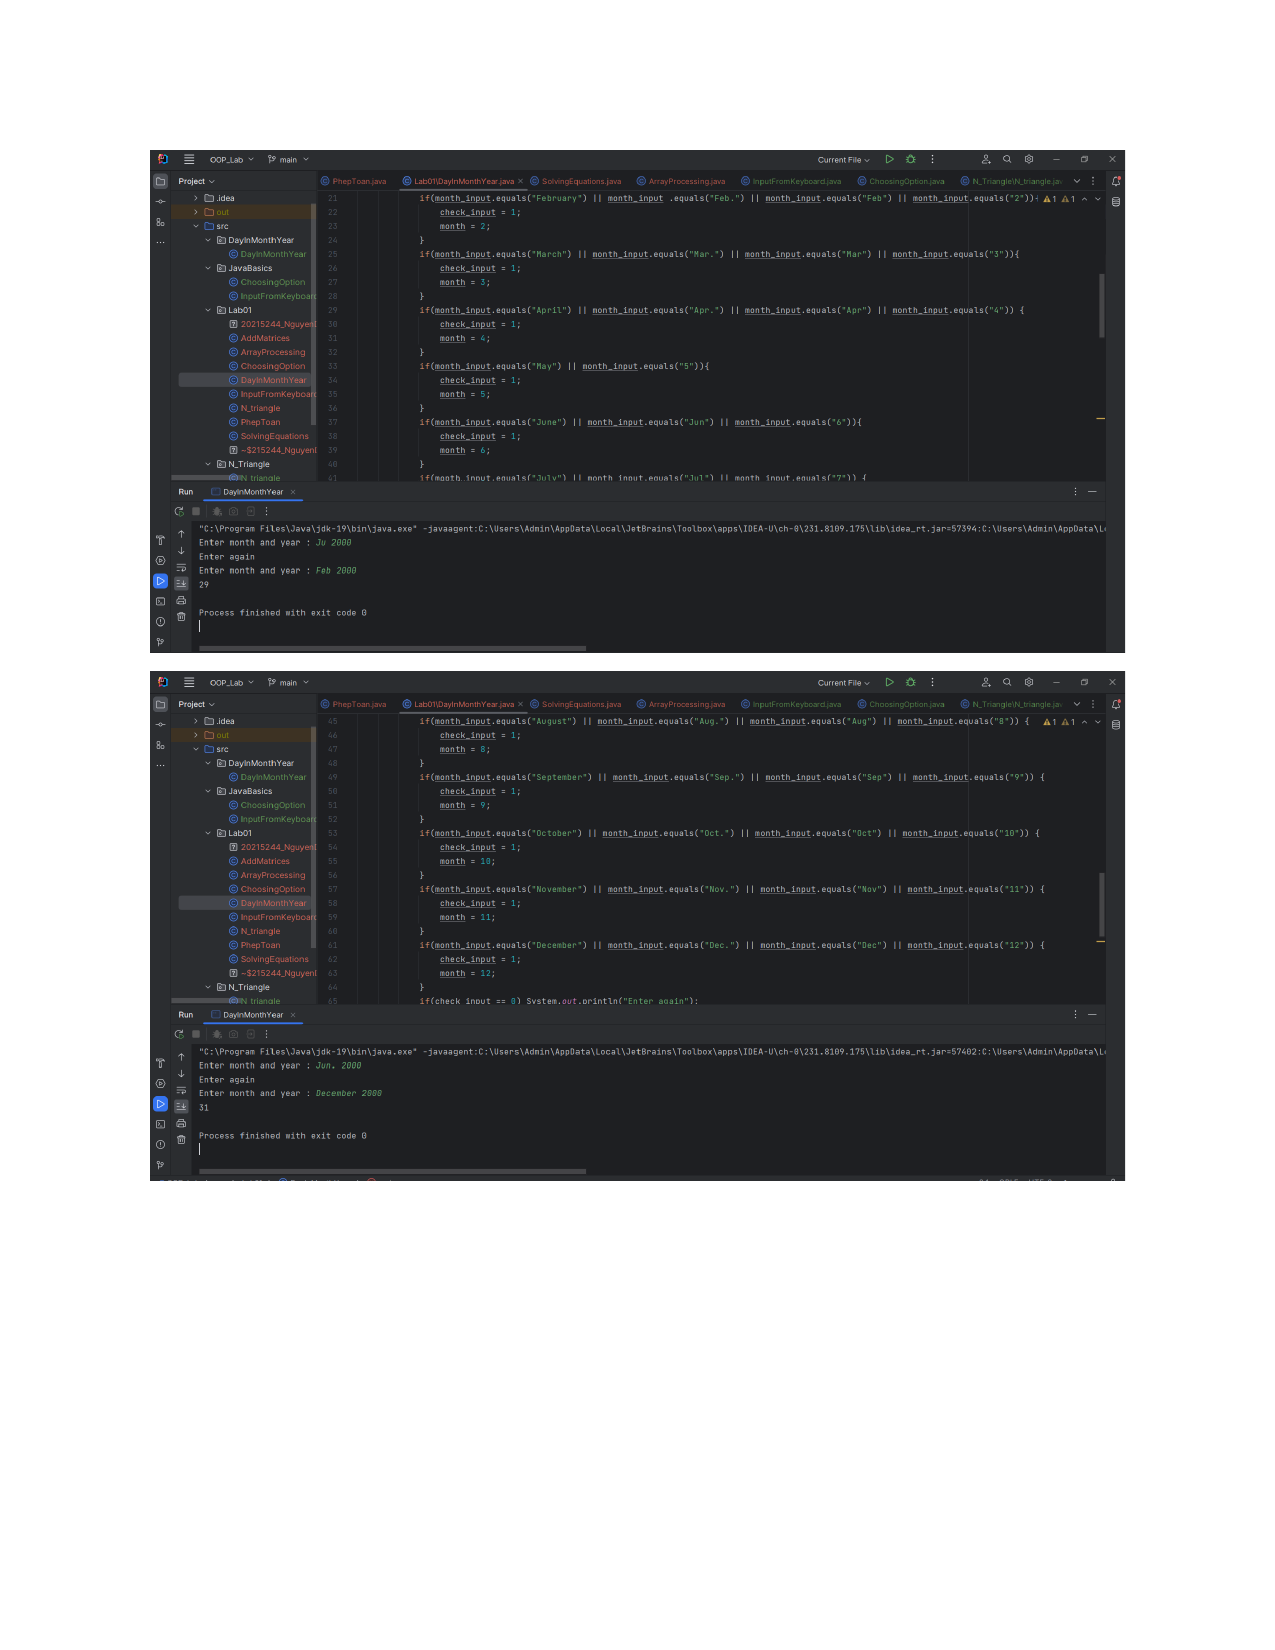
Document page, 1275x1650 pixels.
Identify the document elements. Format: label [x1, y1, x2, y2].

picture [150, 671, 1125, 1181]
picture [150, 150, 1125, 653]
